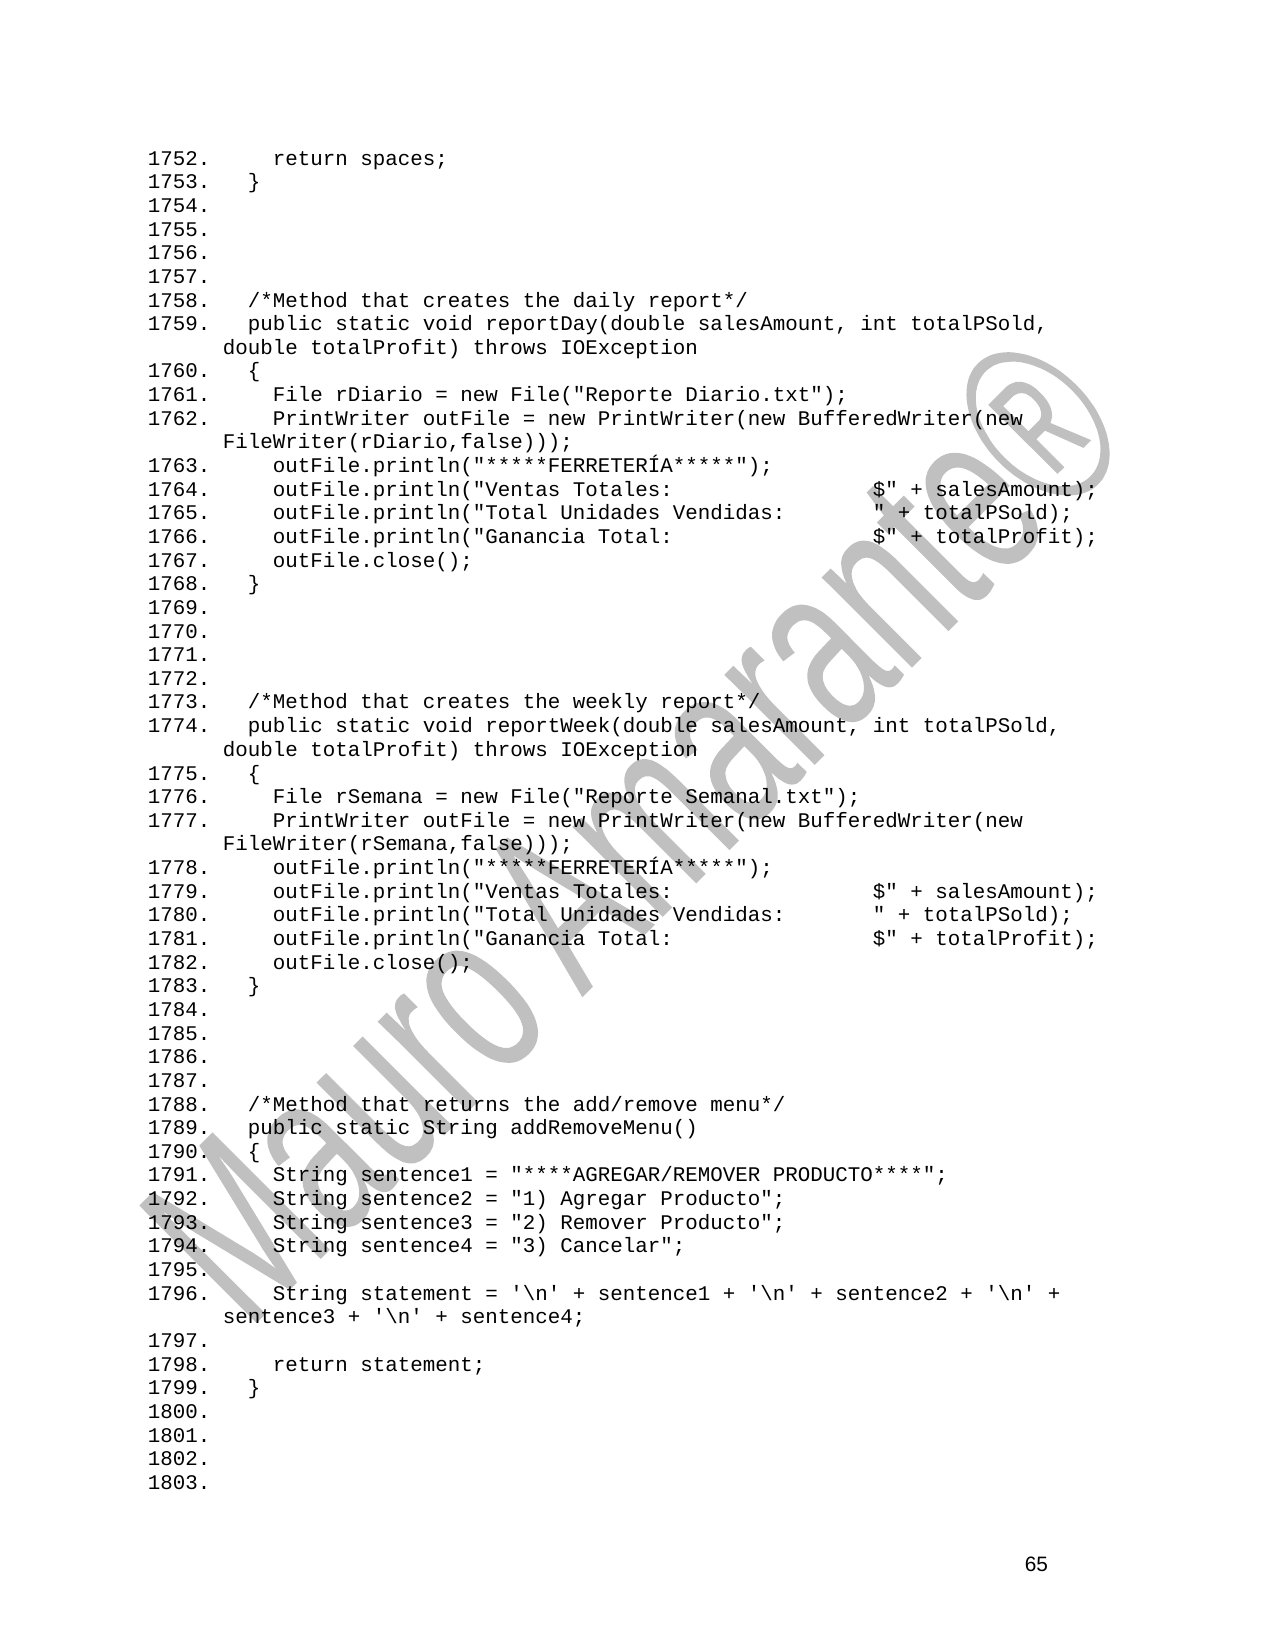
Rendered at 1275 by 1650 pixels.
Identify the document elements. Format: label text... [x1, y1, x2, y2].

list } [148, 573, 1127, 597]
list public static void reportWeek(double salesAmount, int totalPSold, double totalProfit) throws IOException [148, 715, 1127, 762]
list outFile.println("*****FERRETERÍA*****"); [148, 857, 1127, 881]
list } [148, 171, 1127, 195]
list outFile.println("Ganancia Total: $" + totalProfit); [148, 928, 1127, 952]
list String sentence1 = "****AGREGAR/REMOVER PRODUCTO****"; [148, 1164, 1127, 1188]
list String sentence3 = "2) Remover Producto"; [148, 1212, 1127, 1235]
list } [148, 975, 1127, 999]
list PrintWriter outFile = new PrintWriter(new BufferedWriter(new FileWriter(rDiario,false))); [148, 408, 1127, 455]
list { [148, 361, 1127, 384]
list /*Method that creates the daily report*/ [148, 289, 1127, 313]
list outFile.close(); [148, 550, 1127, 573]
list { [148, 762, 1127, 786]
list File rDiario = new File("Reporte Diario.txt"); [148, 384, 1127, 408]
list public static void reportDay(double salesAmount, int totalPSold, double totalProfit) throws IOException [148, 313, 1127, 361]
list } [148, 1377, 1127, 1401]
list outFile.println("Total Unidades Vendidas: " + totalPSold); [148, 904, 1127, 928]
list String statement = '\n' + sentence1 + '\n' + sentence2 + '\n' + sentence3 + '\n' + sentence4; [148, 1283, 1127, 1330]
list outFile.println("*****FERRETERÍA*****"); [148, 455, 1127, 479]
list String sentence4 = "3) Cancelar"; [148, 1235, 1127, 1259]
list /*Method that returns the add/remove menu*/ [148, 1093, 1127, 1117]
list outFile.close(); [148, 952, 1127, 975]
list PrintWriter outFile = new PrintWriter(new BufferedWriter(new FileWriter(rSemana,false))); [148, 810, 1127, 857]
list return statement; [148, 1354, 1127, 1377]
list outFile.println("Ganancia Total: $" + totalProfit); [148, 526, 1127, 550]
list outFile.println("Ventas Totales: $" + salesAmount); [148, 881, 1127, 904]
list { [148, 1141, 1127, 1164]
list /*Method that creates the weekly report*/ [148, 692, 1127, 715]
list outFile.println("Total Unidades Vendidas: " + totalPSold); [148, 502, 1127, 526]
list public static String addRemoveMenu() [148, 1117, 1127, 1141]
list File rSemana = new File("Reporte Semanal.txt"); [148, 786, 1127, 810]
list outFile.println("Ventas Totales: $" + salesAmount); [148, 479, 1127, 502]
list return spaces; [148, 148, 1127, 171]
list String sentence2 = "1) Agregar Producto"; [148, 1188, 1127, 1212]
